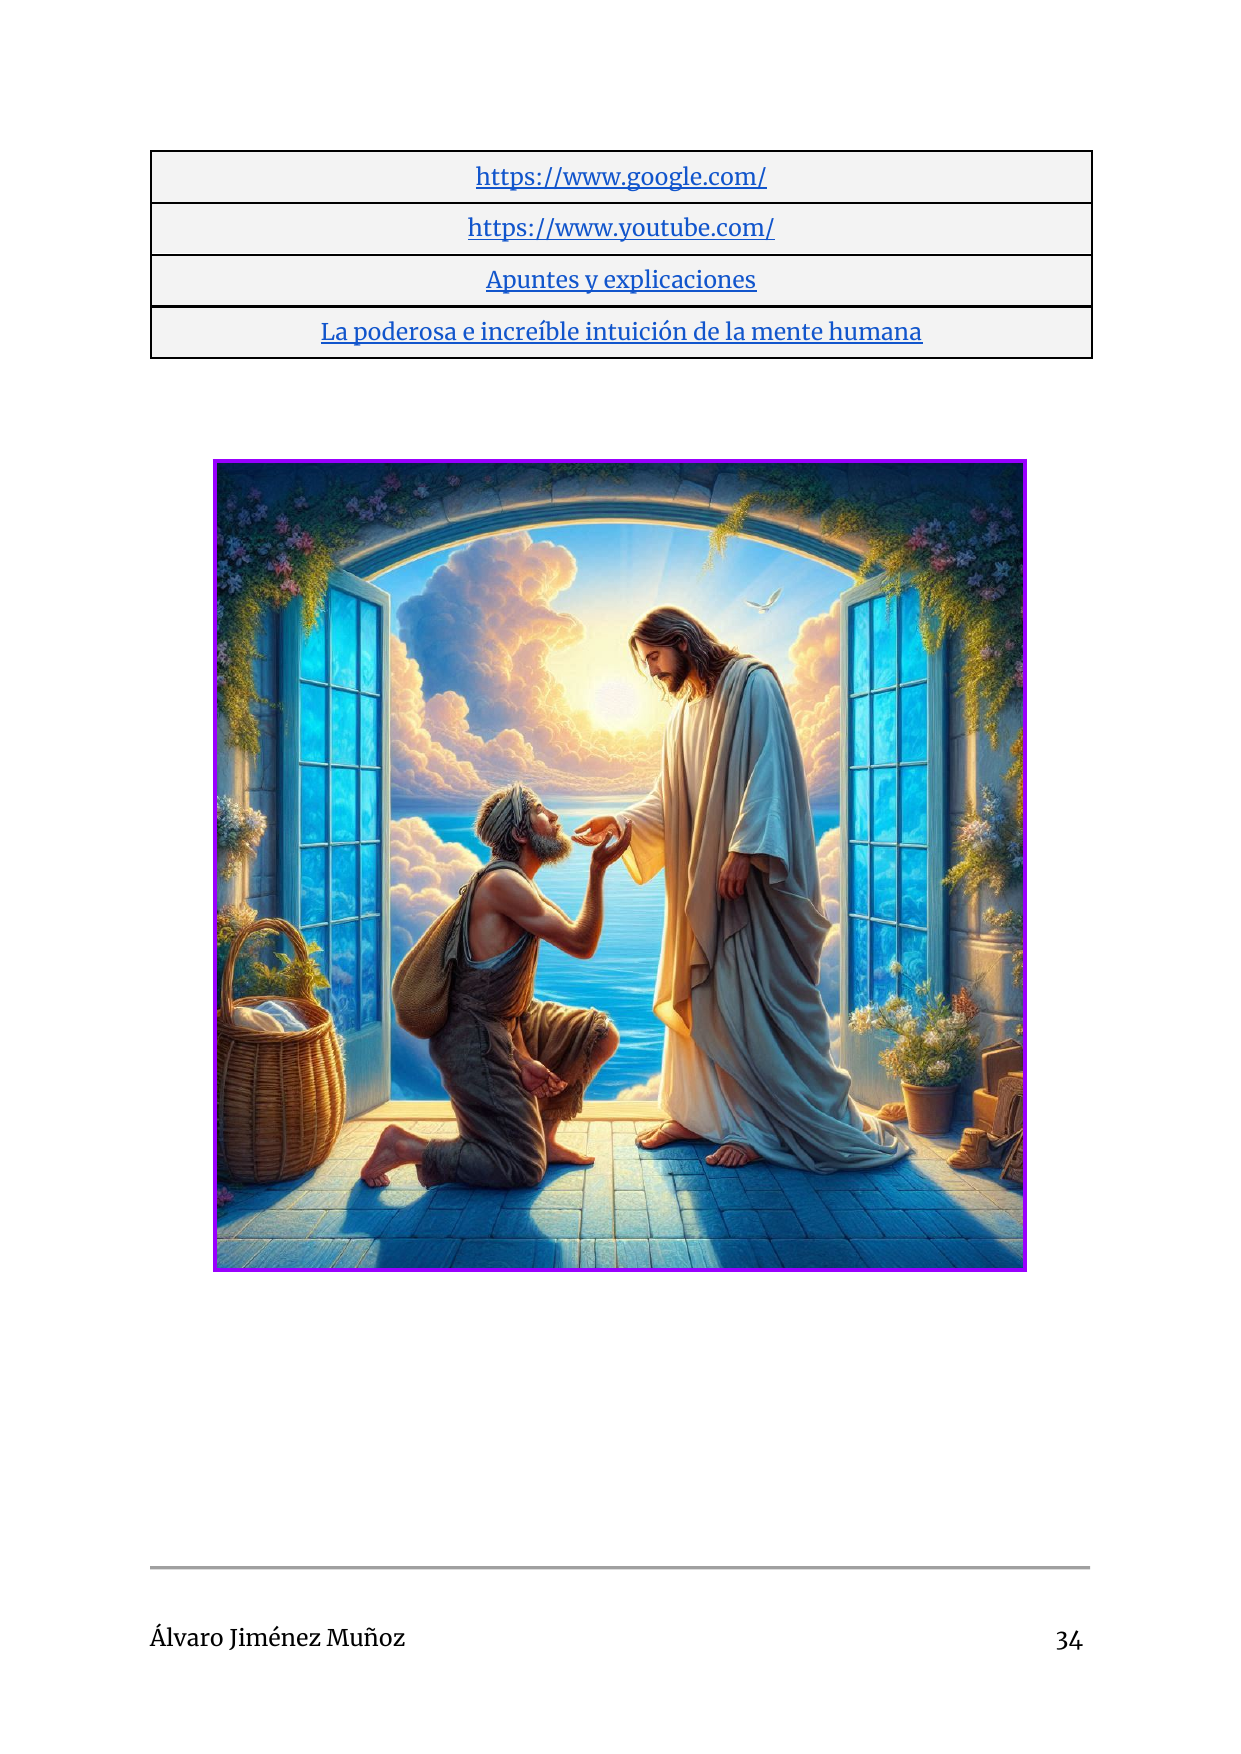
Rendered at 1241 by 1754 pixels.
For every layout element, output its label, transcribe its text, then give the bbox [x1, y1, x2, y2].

table_cell https://www.google.com/ [152, 152, 1091, 202]
table_cell La poderosa e increíble intuición de la mente humana [152, 308, 1091, 357]
table_cell Apuntes y explicaciones [152, 256, 1091, 305]
table_cell https://www.youtube.com/ [152, 204, 1091, 253]
picture [217, 463, 1023, 1268]
